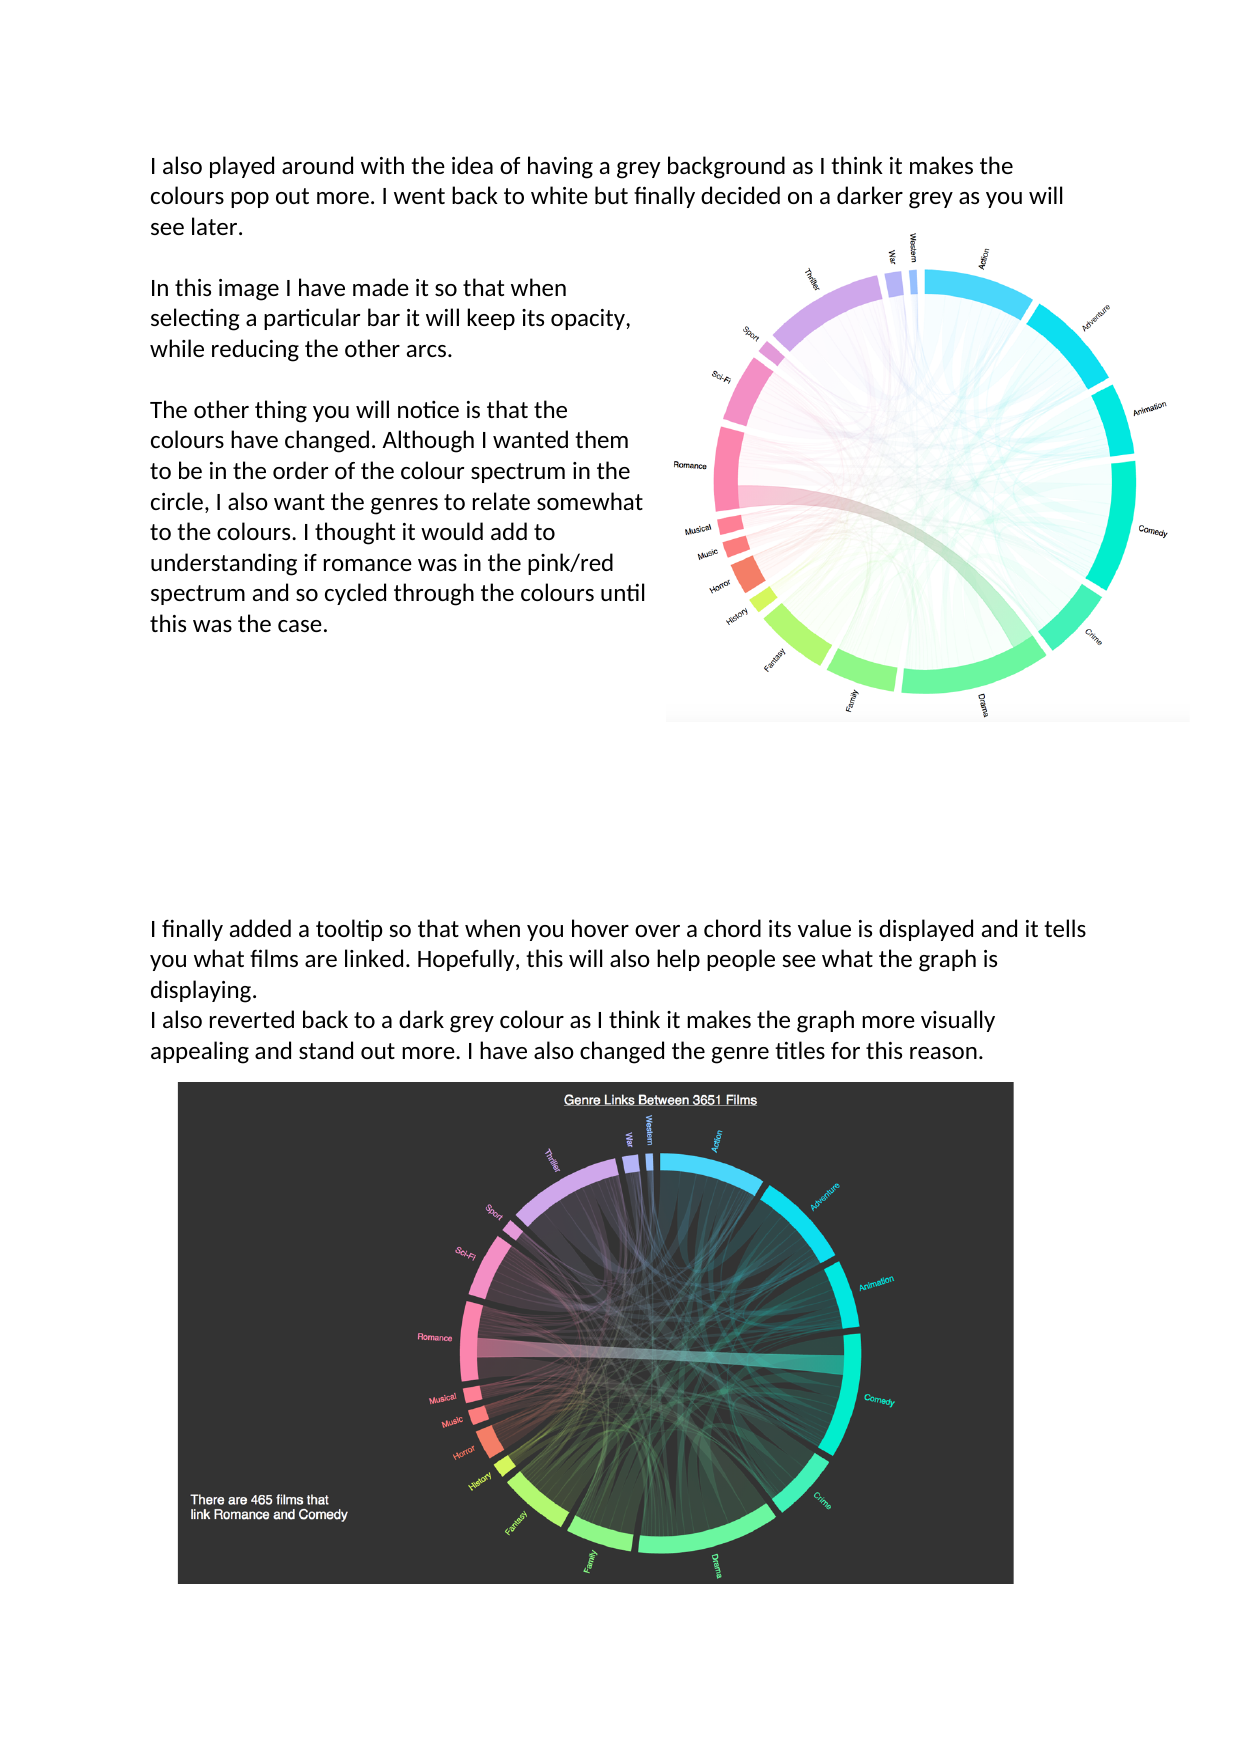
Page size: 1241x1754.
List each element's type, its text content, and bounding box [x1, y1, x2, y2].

text In this image I have made it so that when selecting a particular bar it will keep its opacity, while reducing the other arcs. The other thing you will notice is that the colours have changed. Although I wanted them to be in the order of the colour spectrum in the circle, I also want the genres to relate somewhat to the colours. I thought it would add to understanding if romance was in the pink/red spectrum and so cycled through the colours until this was the case. [150, 272, 664, 638]
picture [176, 1082, 1014, 1582]
picture [664, 228, 1189, 721]
text I also played around with the idea of having a grey background as I think it makes the colours pop out more. I went back to white but finally decided on a darker grey as you will see later. [150, 150, 1090, 242]
